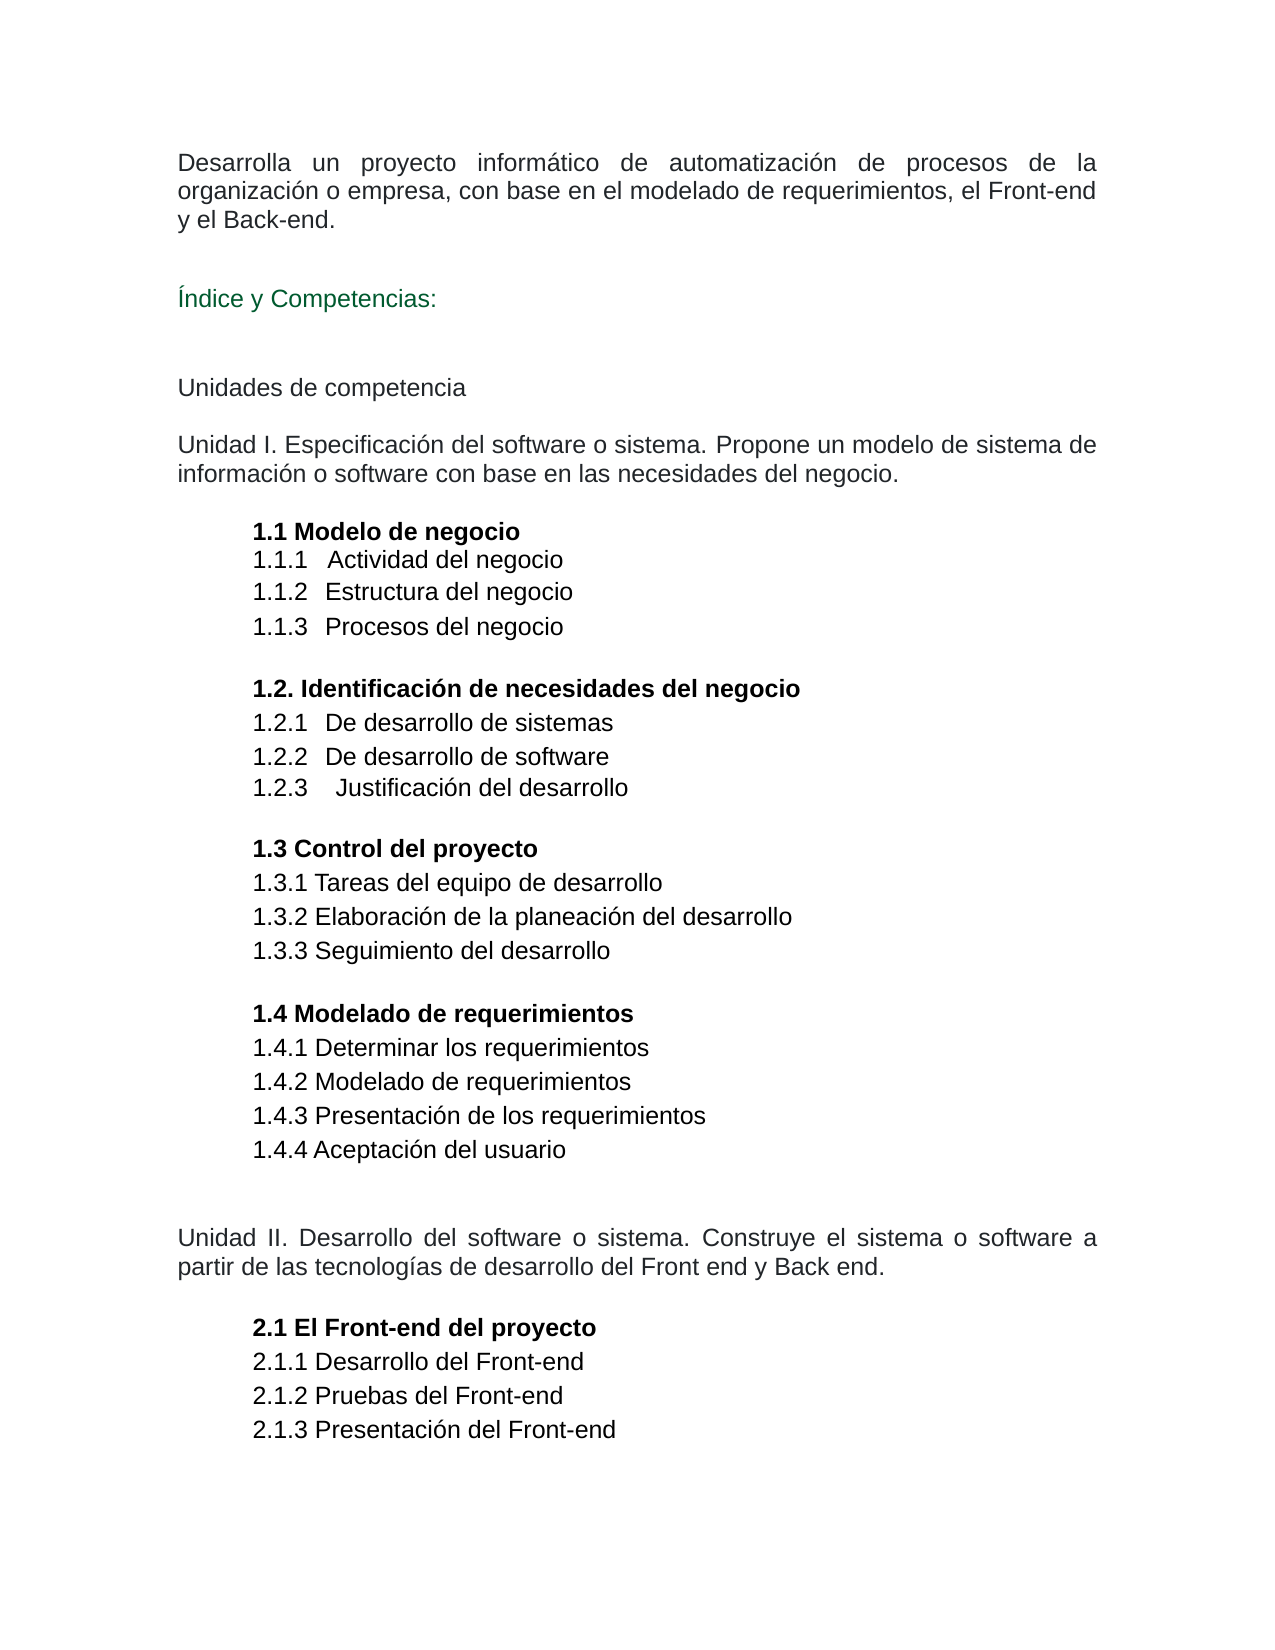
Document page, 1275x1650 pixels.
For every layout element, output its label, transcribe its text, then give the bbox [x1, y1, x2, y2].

text 1.2.3 Justificación del desarrollo [252, 773, 1098, 802]
list 1.3.2 Elaboración de la planeación del desarrollo [215, 899, 1098, 933]
text Índice y Competencias: [177, 284, 1098, 313]
text Desarrolla un proyecto informático de automatización de procesos de la organización o empresa, con base en el modelado de requerimientos, el Front-end y el Back-end. [177, 148, 1098, 234]
list 1.2.2 De desarrollo de software [215, 739, 1098, 773]
text Unidad I. Especificación del software o sistema. Propone un modelo de sistema de información o software con base en las necesidades del negocio. [177, 430, 1098, 488]
list 2.1.1 Desarrollo del Front-end [215, 1344, 1098, 1378]
list 1.4.1 Determinar los requerimientos [215, 1030, 1098, 1064]
list 1.1.3 Procesos del negocio [215, 608, 1098, 642]
list 2.1.2 Pruebas del Front-end [215, 1378, 1098, 1412]
list 1.3.1 Tareas del equipo de desarrollo [215, 865, 1098, 899]
list 1.4 Modelado de requerimientos [215, 996, 1098, 1030]
list 2.1.3 Presentación del Front-end [215, 1412, 1098, 1446]
list 1.1.2 Estructura del negocio [215, 574, 1098, 608]
list 1.3 Control del proyecto [215, 831, 1098, 865]
list 1.2. Identificación de necesidades del negocio [215, 671, 1098, 705]
list 1.4.3 Presentación de los requerimientos [215, 1098, 1098, 1132]
list 1.4.2 Modelado de requerimientos [215, 1064, 1098, 1098]
text 1.1 Modelo de negocio [252, 517, 1098, 545]
list 1.4.4 Aceptación del usuario [215, 1132, 1098, 1166]
text Unidad II. Desarrollo del software o sistema. Construye el sistema o software a partir de las tecnologías de desarrollo del Front end y Back end. [177, 1223, 1098, 1281]
text Unidades de competencia [177, 373, 1098, 402]
text 1.1.1 Actividad del negocio [252, 545, 1098, 574]
list 2.1 El Front-end del proyecto [215, 1310, 1098, 1344]
list 1.2.1 De desarrollo de sistemas [215, 705, 1098, 739]
list 1.3.3 Seguimiento del desarrollo [215, 933, 1098, 967]
